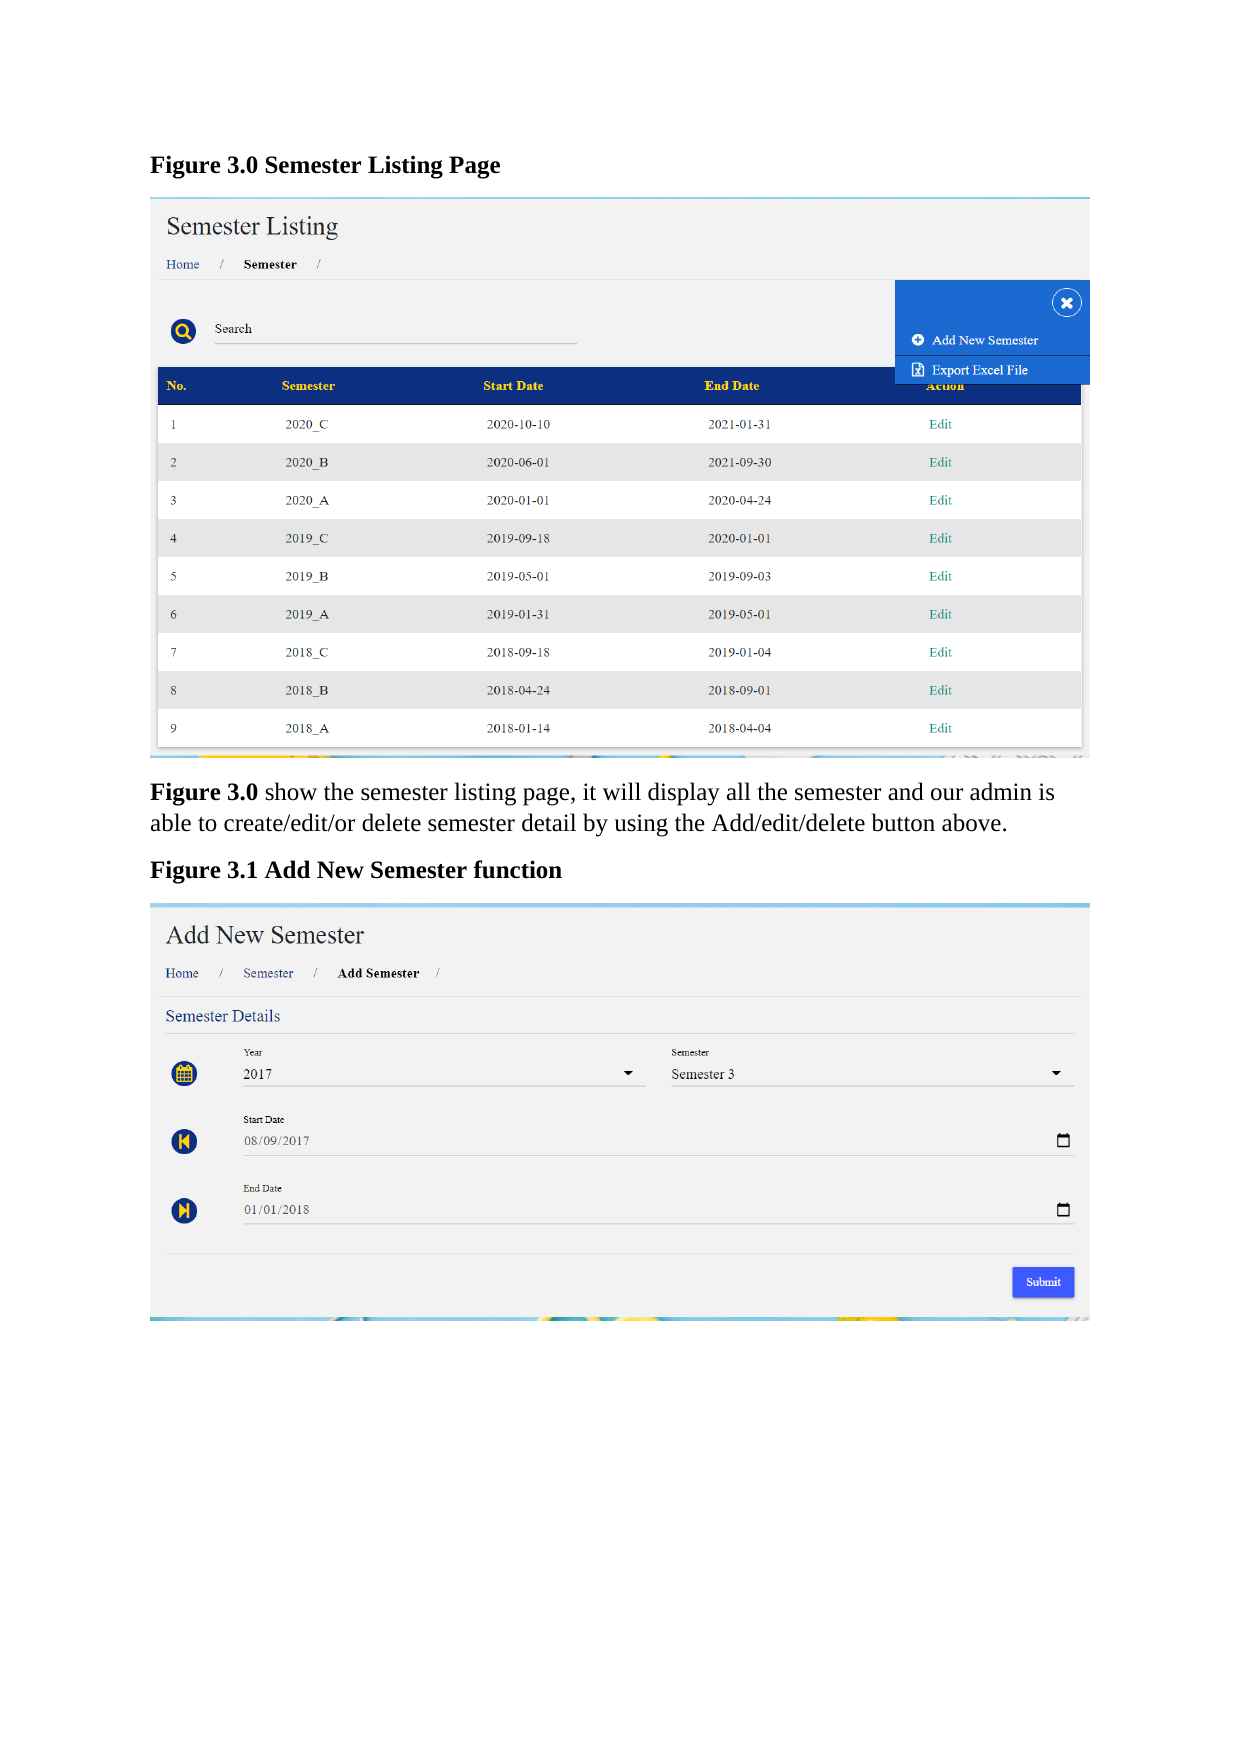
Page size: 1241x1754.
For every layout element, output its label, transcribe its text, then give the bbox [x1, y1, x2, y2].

text Figure 3.0 Semester Listing Page [150, 150, 1090, 179]
text Figure 3.1 Add New Semester function [150, 855, 1090, 884]
picture [150, 903, 1090, 1321]
picture [150, 197, 1090, 758]
text Figure 3.0 show the semester listing page, it will display all the semester and our admin is able to create/edit/or delete semester detail by using the Add/edit/delete button above. [150, 777, 1090, 836]
